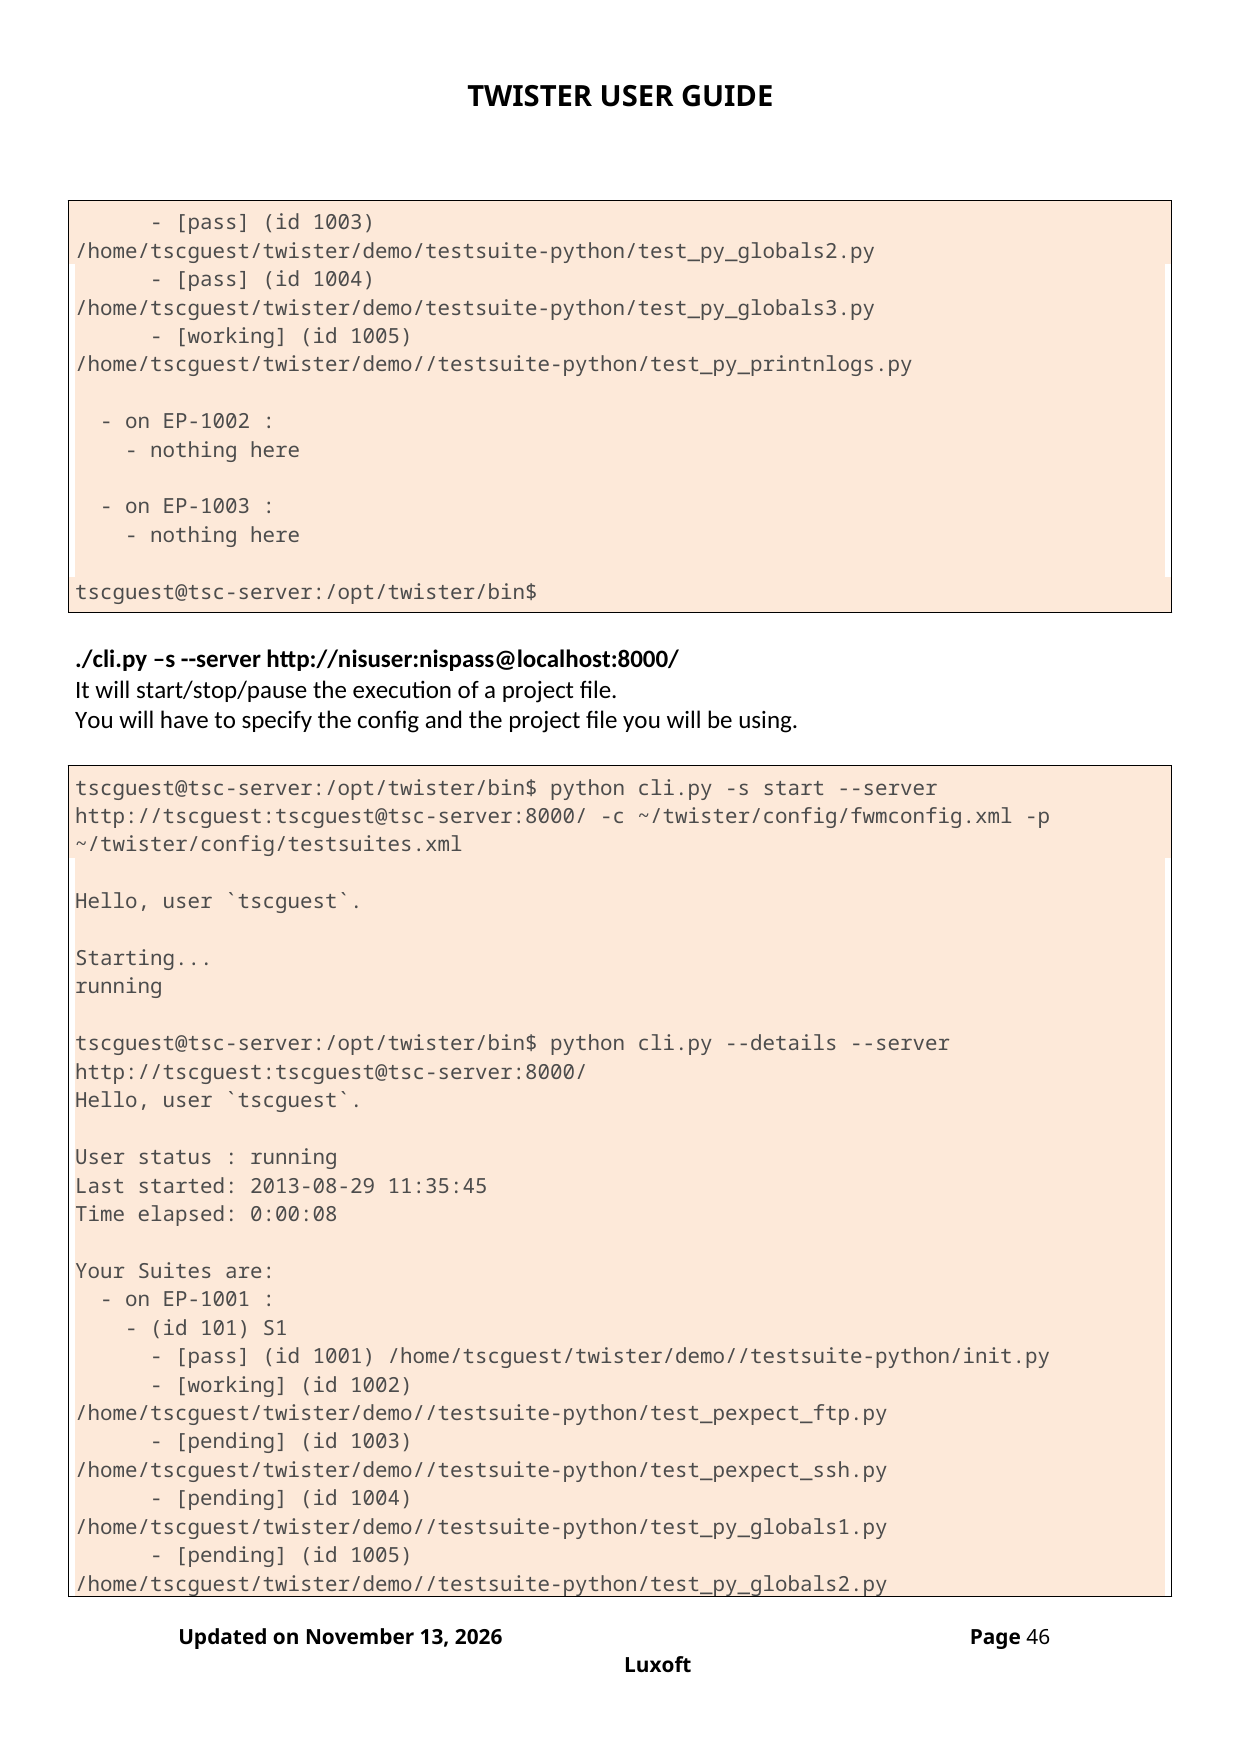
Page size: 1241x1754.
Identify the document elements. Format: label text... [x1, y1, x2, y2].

text - nothing here [75, 435, 1165, 463]
text running [75, 972, 1165, 1000]
text You will have to specify the config and the project file you will be using. [75, 704, 1165, 735]
text User status : running [75, 1142, 1165, 1171]
text - nothing here [75, 520, 1165, 548]
text - [pass] (id 1001) /home/tscguest/twister/demo//testsuite-python/init.py [75, 1341, 1165, 1370]
text tscguest@tsc-server:/opt/twister/bin$ [69, 570, 1171, 612]
text - on EP-1001 : [75, 1284, 1165, 1313]
text It will start/stop/pause the execution of a project file. [75, 674, 1165, 704]
text Last started: 2013-08-29 11:35:45 [75, 1171, 1165, 1199]
text Your Suites are: [75, 1256, 1165, 1284]
text - [pass] (id 1004) /home/tscguest/twister/demo/testsuite-python/test_py_globals3.py [75, 264, 1165, 321]
text Hello, user `tscguest`. [75, 886, 1165, 915]
text - [pending] (id 1004) /home/tscguest/twister/demo//testsuite-python/test_py_globals1.py [75, 1483, 1165, 1540]
text Hello, user `tscguest`. [75, 1085, 1165, 1114]
text - (id 101) S1 [75, 1313, 1165, 1341]
text ./cli.py –s --server http://nisuser:nispass@localhost:8000/ [75, 643, 1165, 674]
text - [working] (id 1002) /home/tscguest/twister/demo//testsuite-python/test_pexpect_ftp.py [75, 1370, 1165, 1427]
text Time elapsed: 0:00:08 [75, 1199, 1165, 1228]
text - [pass] (id 1003) /home/tscguest/twister/demo/testsuite-python/test_py_globals2.py [69, 201, 1171, 264]
text - on EP-1002 : [75, 406, 1165, 435]
text - [pending] (id 1003) /home/tscguest/twister/demo//testsuite-python/test_pexpect_ssh.py [75, 1427, 1165, 1483]
text - [pending] (id 1005) /home/tscguest/twister/demo//testsuite-python/test_py_globals2.py [75, 1540, 1165, 1596]
text Starting... [75, 943, 1165, 972]
text - on EP-1003 : [75, 492, 1165, 520]
text - [working] (id 1005) /home/tscguest/twister/demo//testsuite-python/test_py_printnlogs.py [75, 321, 1165, 378]
text tscguest@tsc-server:/opt/twister/bin$ python cli.py -s start --server http://tscguest:tscguest@tsc-server:8000/ -c ~/twister/config/fwmconfig.xml -p ~/twister/config/testsuites.xml [69, 766, 1171, 858]
text tscguest@tsc-server:/opt/twister/bin$ python cli.py --details --server http://tscguest:tscguest@tsc-server:8000/ [75, 1028, 1165, 1085]
